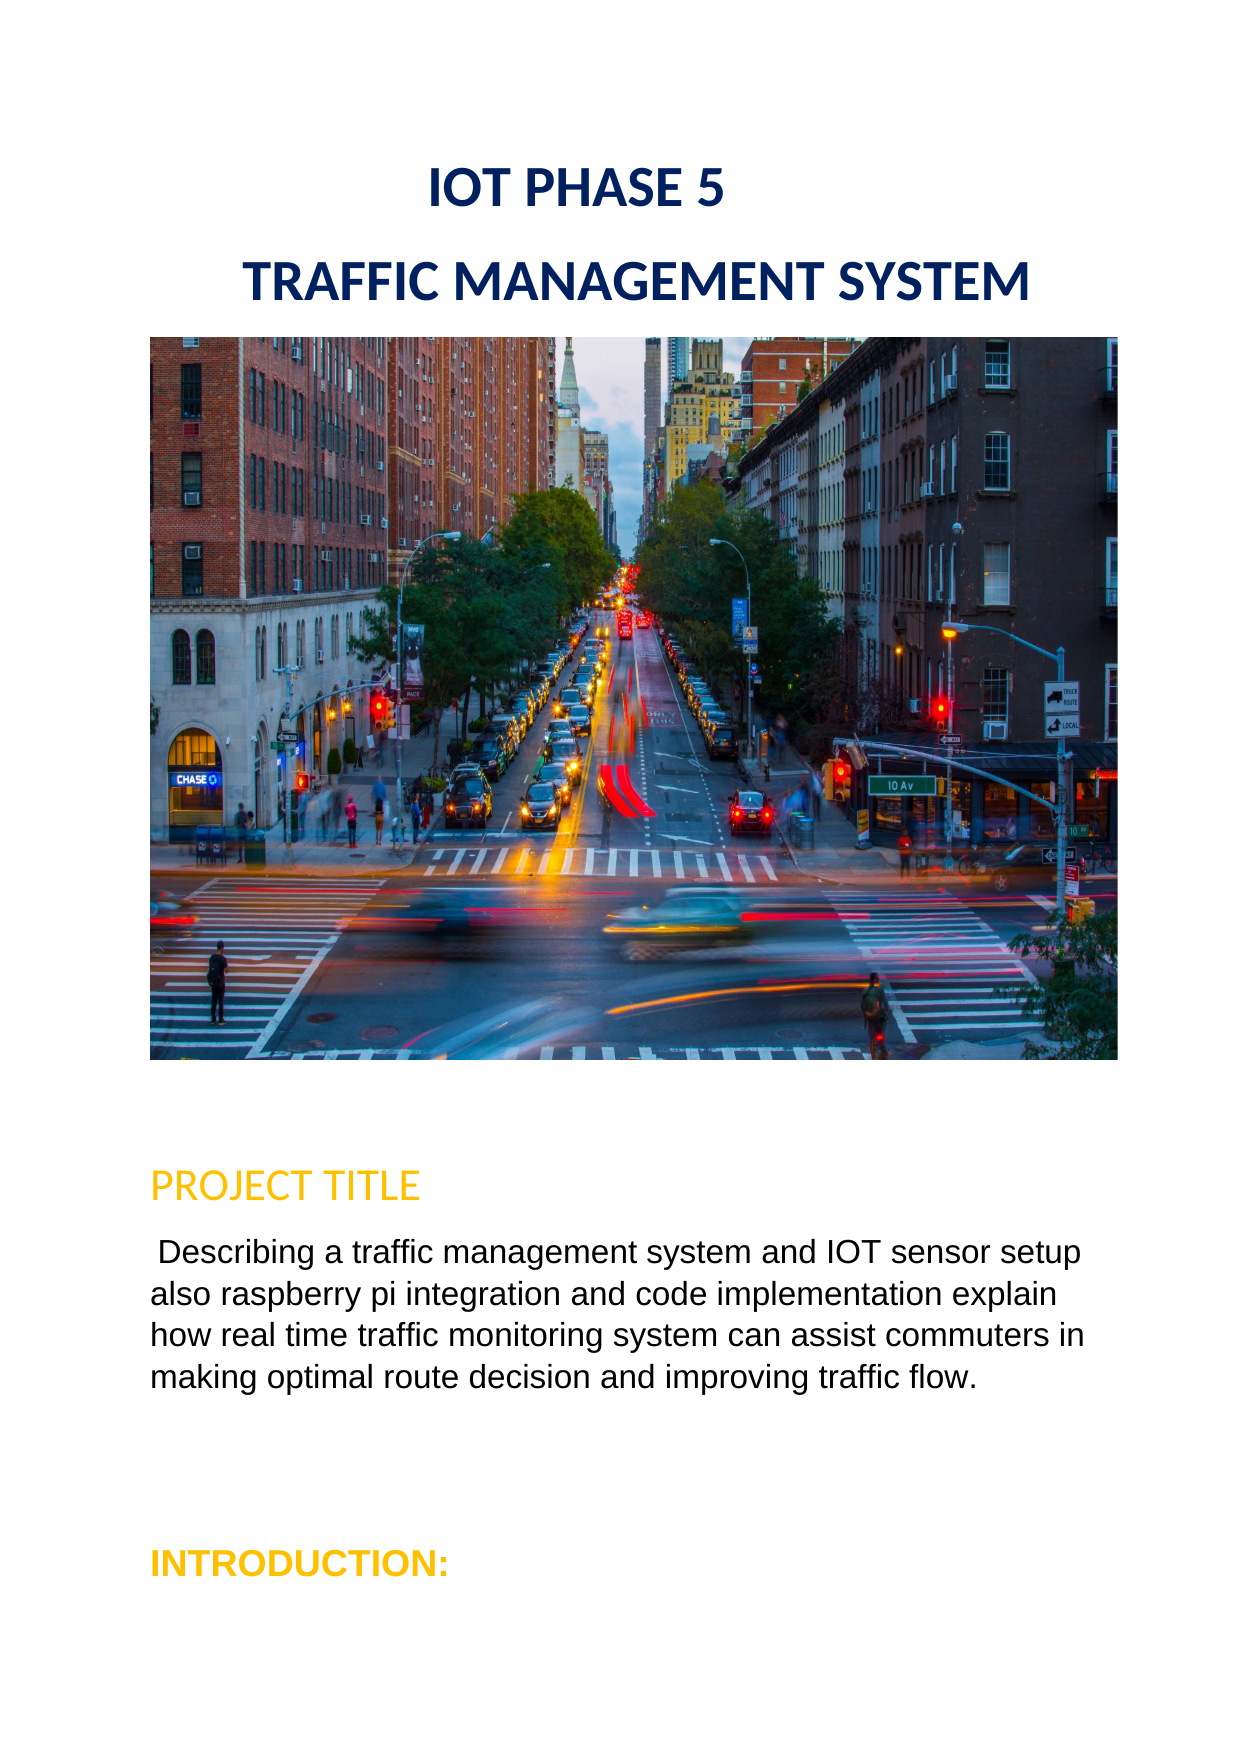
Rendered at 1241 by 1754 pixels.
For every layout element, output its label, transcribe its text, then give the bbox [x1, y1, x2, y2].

picture [150, 337, 1118, 1060]
text Describing a traffic management system and IOT sensor setup also raspberry pi integration and code implementation explain how real time traffic monitoring system can assist commuters in making optimal route decision and improving traffic flow. [150, 1232, 1090, 1395]
text PROJECT TITLE [150, 1155, 1090, 1211]
text TRAFFIC MANAGEMENT SYSTEM [150, 243, 1090, 315]
text IOT PHASE 5 [150, 150, 1090, 221]
text INTRODUCTION: [150, 1541, 1090, 1584]
